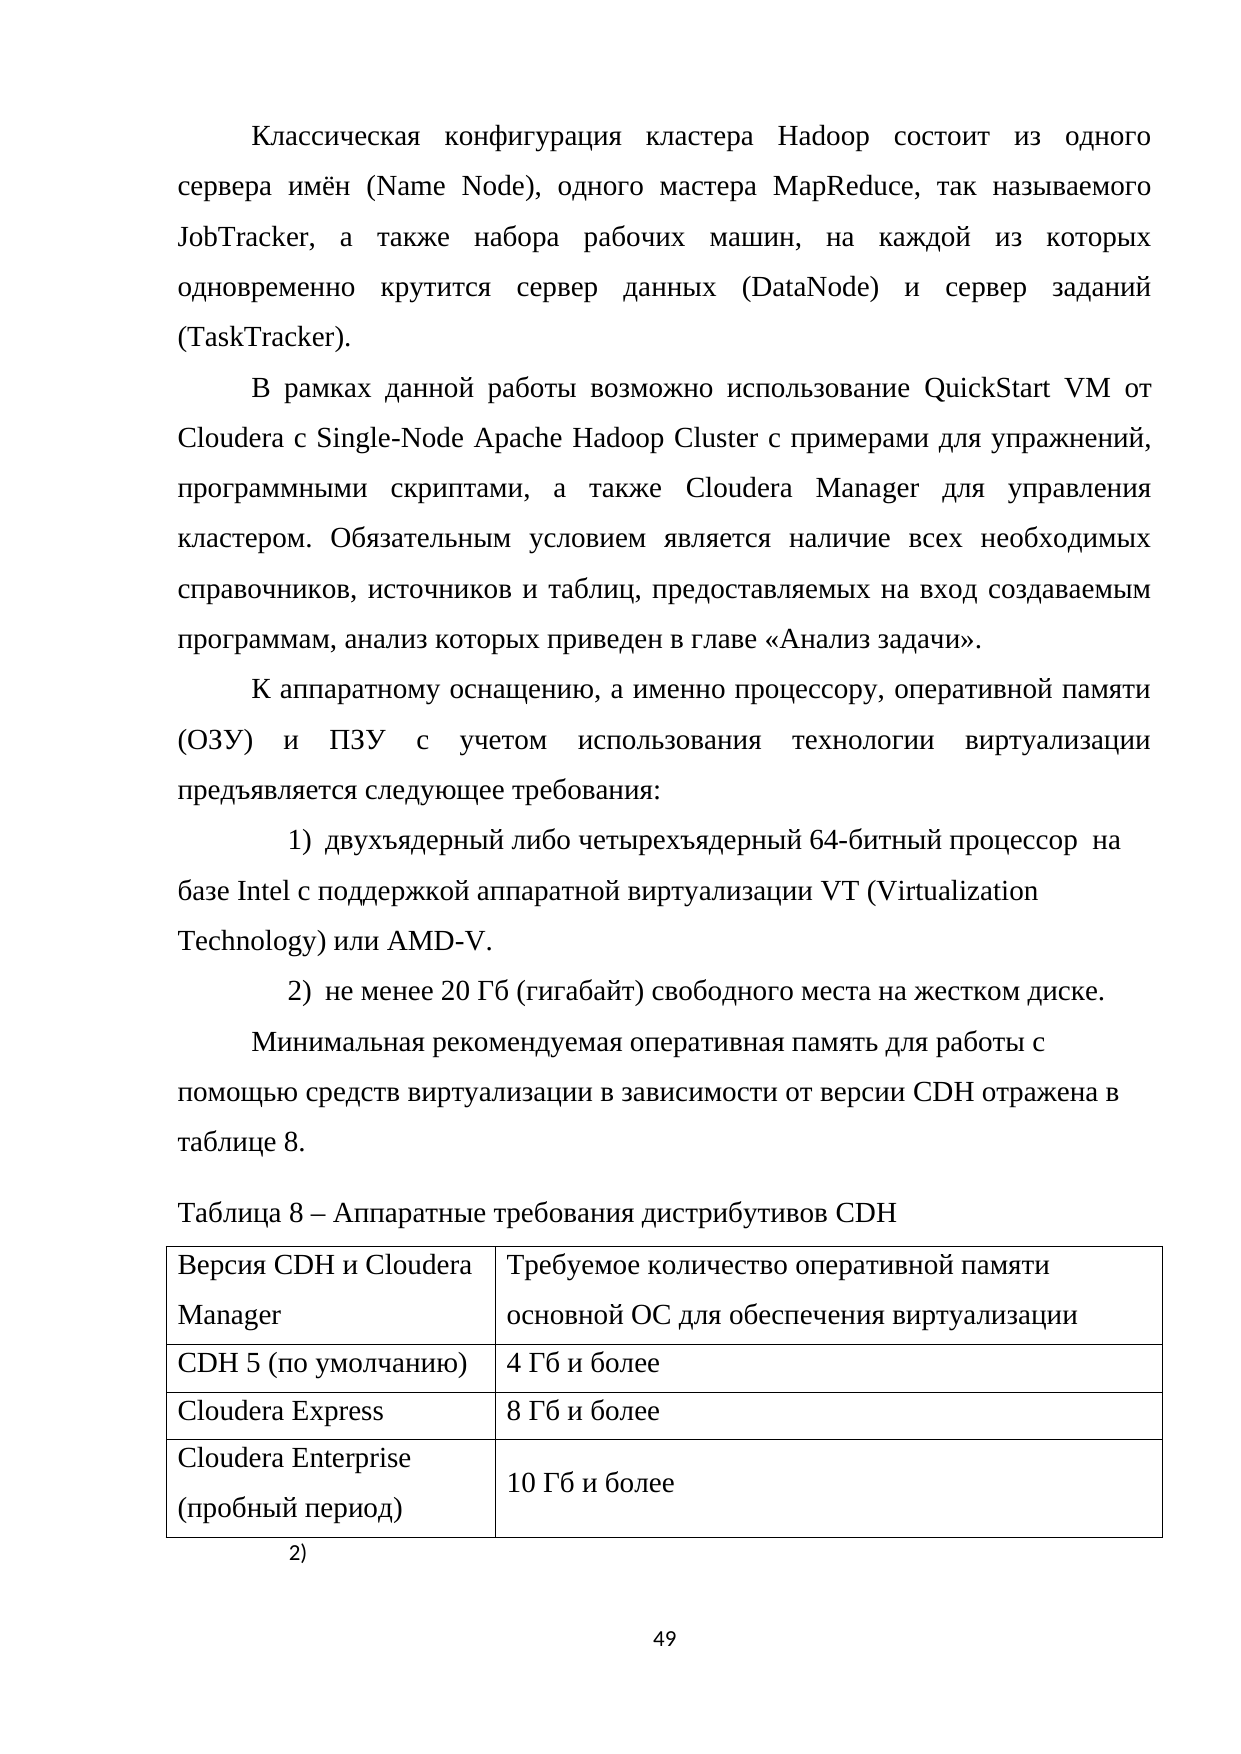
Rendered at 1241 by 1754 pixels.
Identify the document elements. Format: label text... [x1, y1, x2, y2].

table_cell 10 Гб и более [496, 1440, 1162, 1537]
text Классическая конфигурация кластера Hadoop состоит из одного сервера имён (Name Node), одного мастера MapReduce, так называемого JobTracker, а также набора рабочих машин, на каждой из которых одновременно крутится сервер данных (DataNode) и сервер заданий (TaskTracker). [177, 118, 1152, 353]
table_header Требуемое количество оперативной памяти основной ОС для обеспечения виртуализации [496, 1247, 1162, 1344]
list двухъядерный либо четырехъядерный 64-битный процессор на базе Intel с поддержкой аппаратной виртуализации VT (Virtualization Technology) или AMD-V. [177, 822, 1152, 957]
list не менее 20 Гб (гигабайт) свободного места на жестком диске. [177, 973, 1152, 1007]
list Минимальная рекомендуемая оперативная память для работы с помощью средств виртуализации в зависимости от версии CDH отражена в таблице 8. [177, 1024, 1152, 1158]
table_header Версия CDH и Cloudera Manager [167, 1247, 495, 1344]
text К аппаратному оснащению, а именно процессору, оперативной памяти (ОЗУ) и ПЗУ с учетом использования технологии виртуализации предъявляется следующее требования: [177, 672, 1152, 806]
text Таблица 8 – Аппаратные требования дистрибутивов CDH [177, 1196, 1152, 1229]
table_cell 8 Гб и более [496, 1393, 1162, 1439]
table_cell Cloudera Express [167, 1393, 495, 1439]
table_cell 4 Гб и более [496, 1345, 1162, 1392]
table_cell CDH 5 (по умолчанию) [167, 1345, 495, 1392]
table_cell Cloudera Enterprise (пробный период) [167, 1440, 495, 1537]
text В рамках данной работы возможно использование QuickStart VM от Cloudera с Single-Node Apache Hadoop Cluster с примерами для упражнений, программными скриптами, а также Cloudera Manager для управления кластером. Обязательным условием является наличие всех необходимых справочников, источников и таблиц, предоставляемых на вход создаваемым программам, анализ которых приведен в главе «Анализ задачи». [177, 370, 1152, 655]
